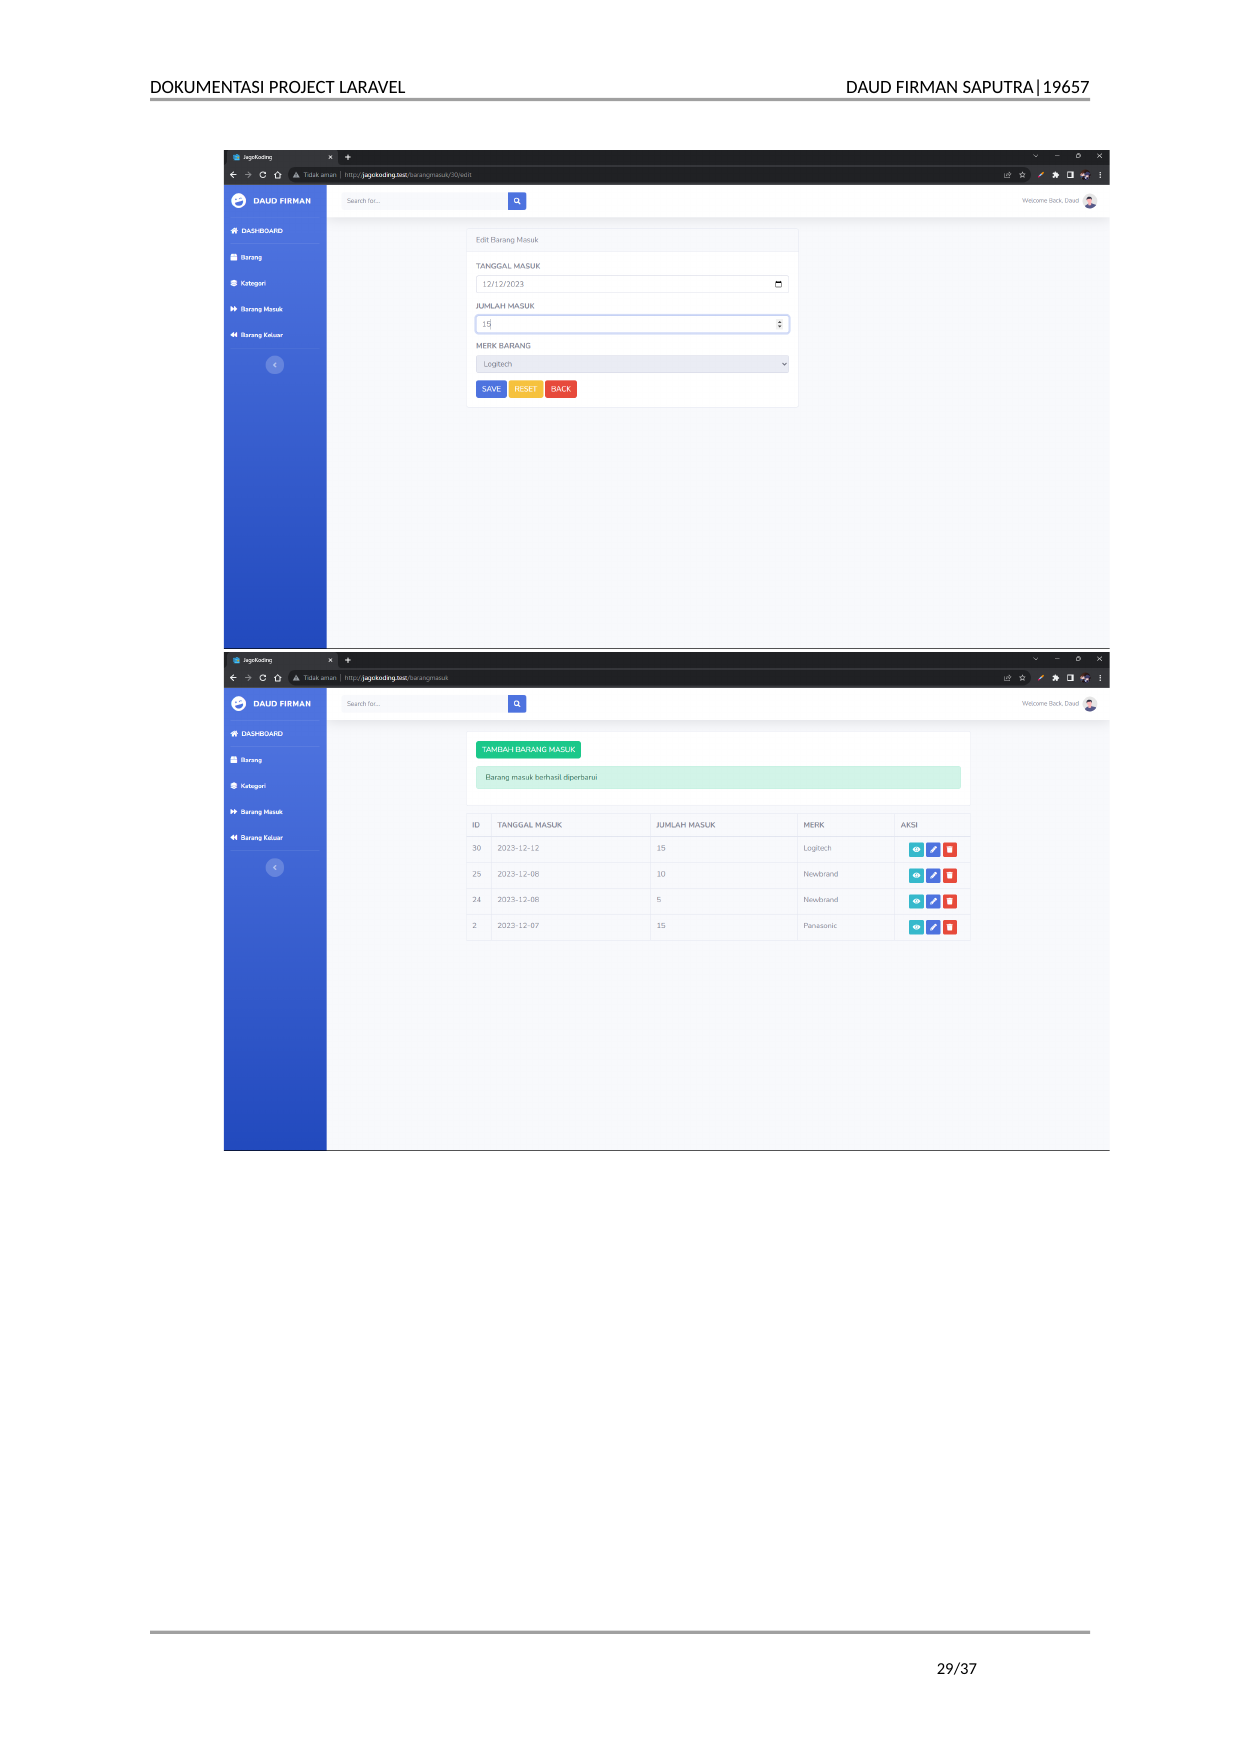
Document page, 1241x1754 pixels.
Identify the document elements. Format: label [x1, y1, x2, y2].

picture [223, 652, 1110, 1151]
picture [223, 150, 1110, 649]
